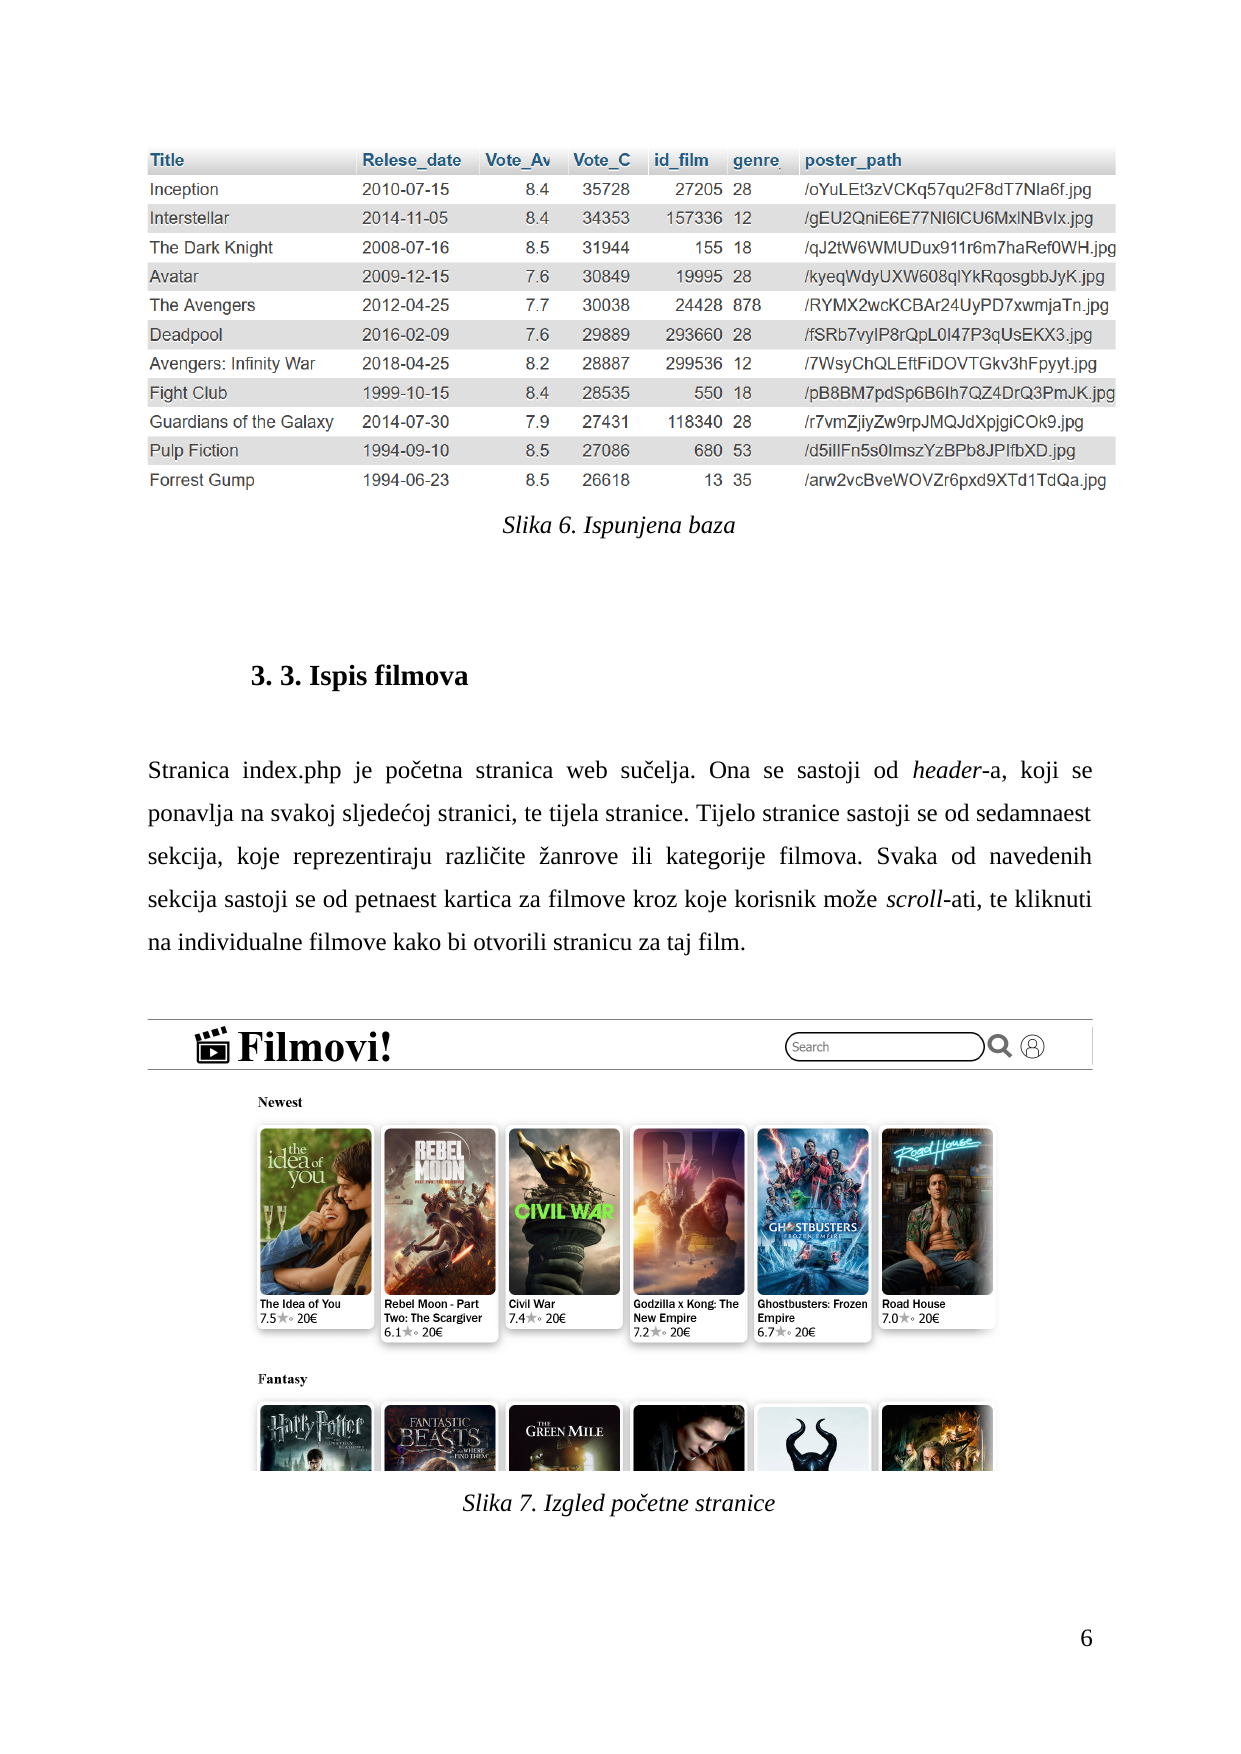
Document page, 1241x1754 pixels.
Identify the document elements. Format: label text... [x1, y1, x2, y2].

text Slika 6. Ispunjena baza [148, 510, 1093, 539]
picture [147, 1019, 1093, 1471]
text Slika 7. Izgled početne stranice [148, 1488, 1093, 1517]
subtitle 3. 3. Ispis filmova [148, 658, 1093, 692]
text Stranica index.php je početna stranica web sučelja. Ona se sastoji od header-a, koji se ponavlja na svakoj sljedećoj stranici, te tijela stranice. Tijelo stranice sastoji se od sedamnaest sekcija, koje reprezentiraju različite žanrove ili kategorije filmova. Svaka od navedenih sekcija sastoji se od petnaest kartica za filmove kroz koje korisnik može scroll-ati, te kliknuti na individualne filmove kako bi otvorili stranicu za taj film. [148, 755, 1093, 956]
picture [147, 147, 1116, 493]
